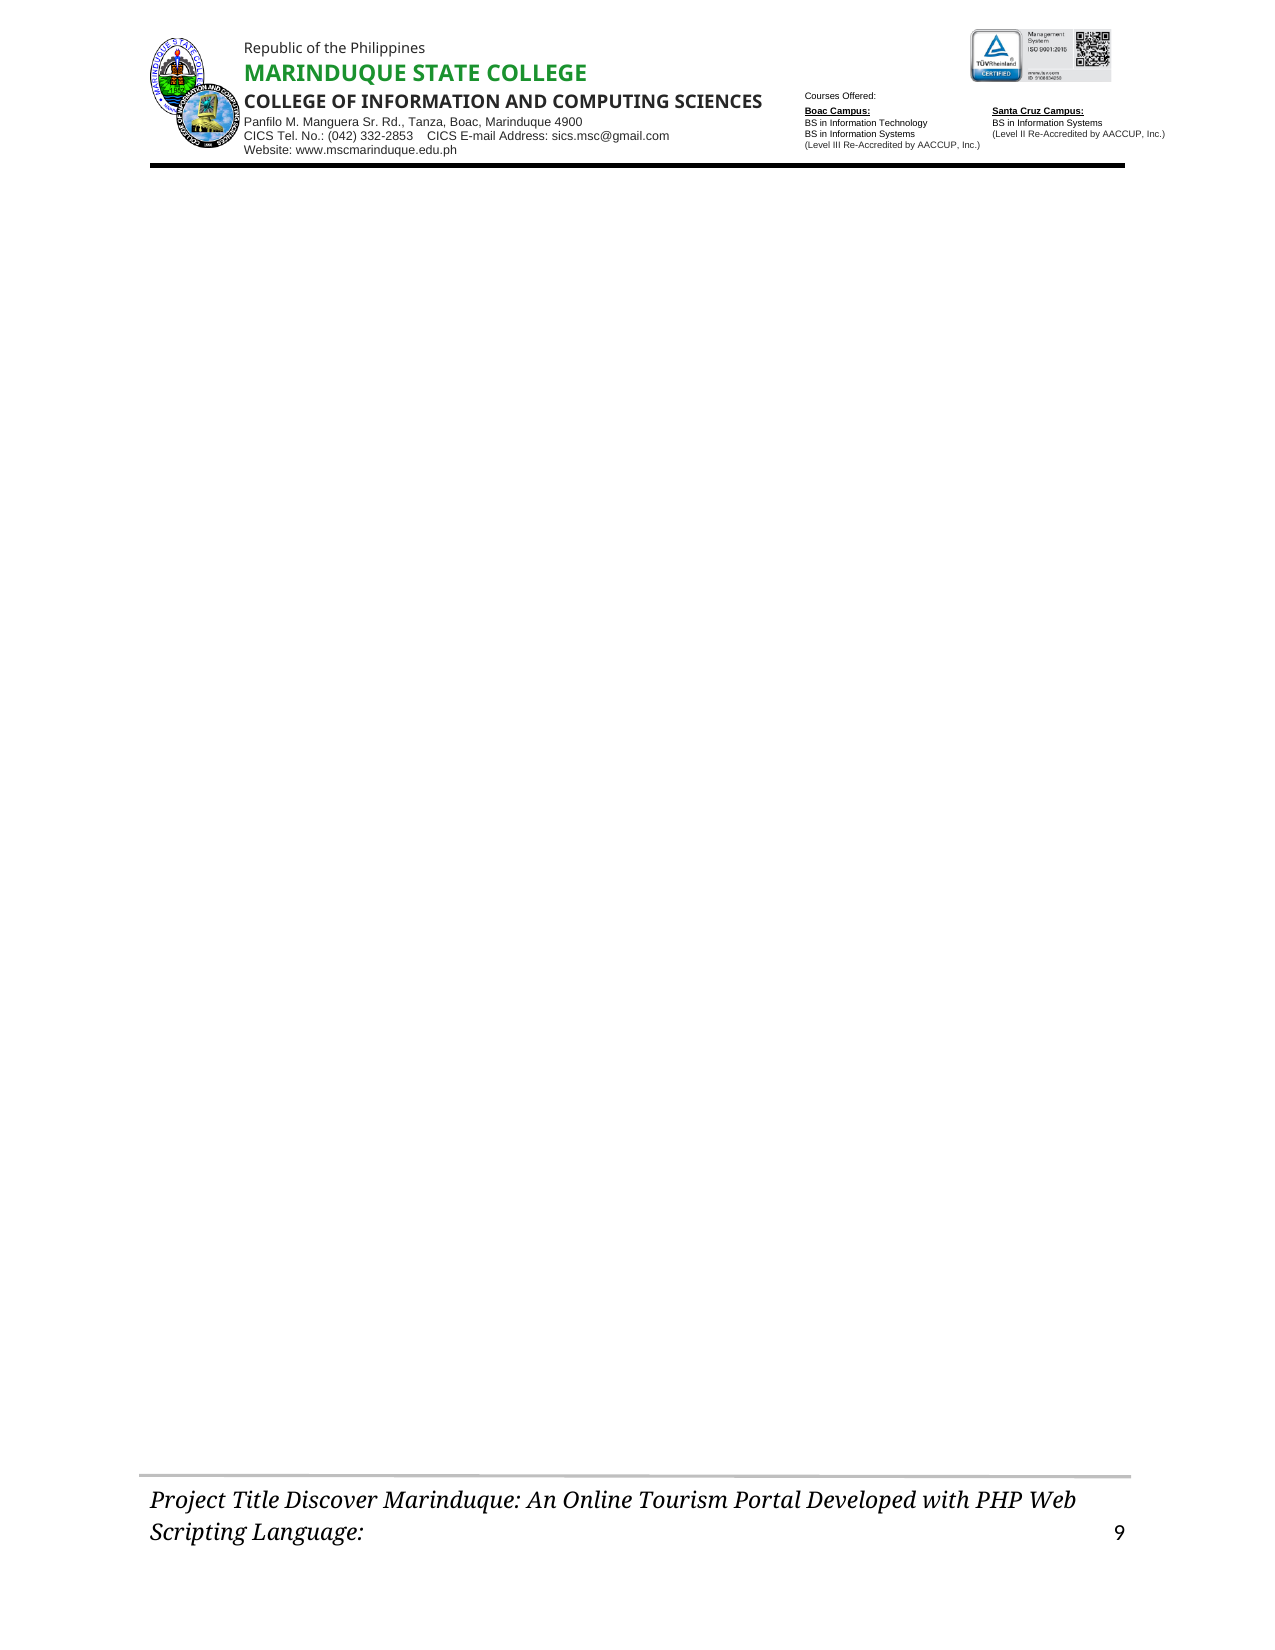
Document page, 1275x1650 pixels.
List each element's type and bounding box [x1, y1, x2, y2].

picture [970, 29, 1112, 82]
picture [150, 38, 240, 148]
